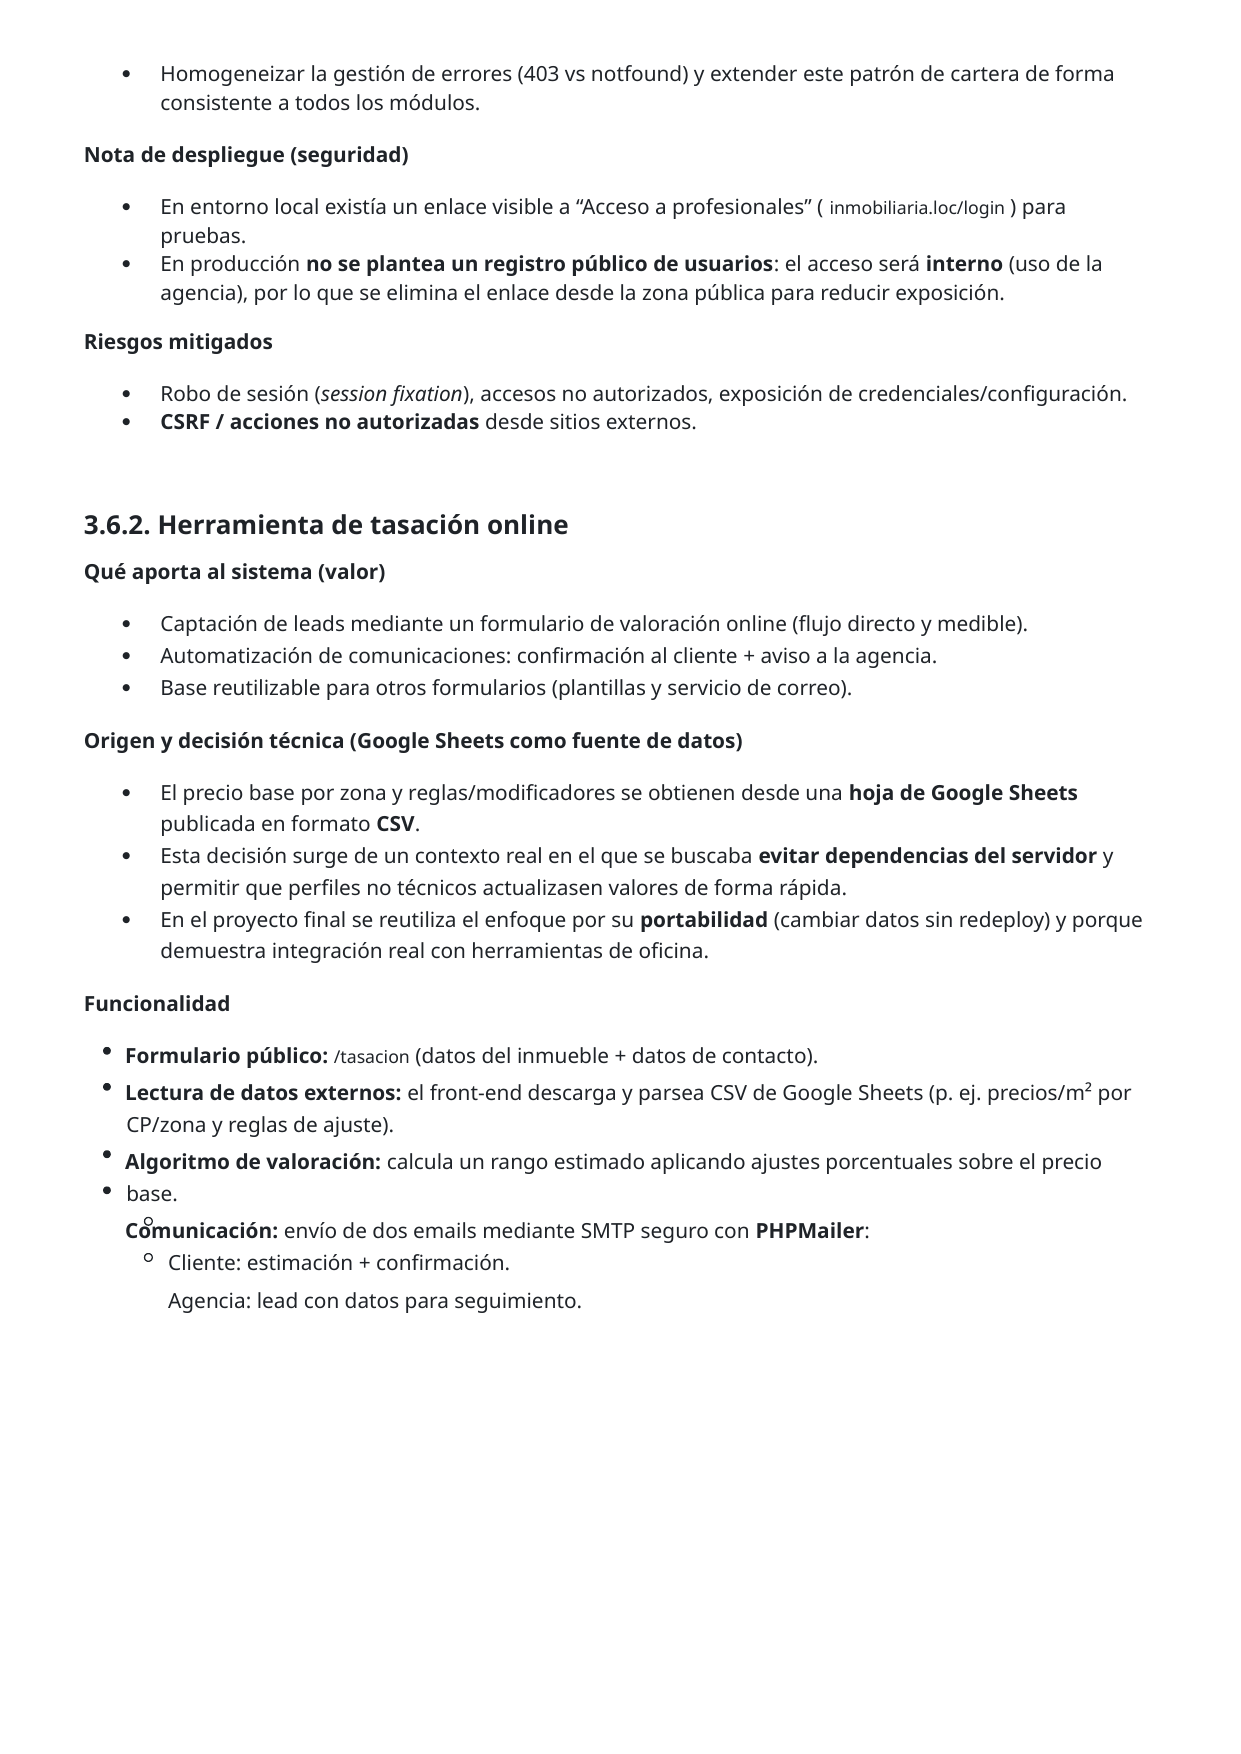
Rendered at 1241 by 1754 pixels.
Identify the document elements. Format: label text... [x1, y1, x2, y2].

text Formulario público: /tasacion (datos del inmueble + datos de contacto). [125, 1041, 1148, 1069]
subtitle 3.6.2. Herramienta de tasación online [84, 507, 1154, 542]
list CSRF / acciones no autorizadas desde sitios externos. [123, 407, 1148, 436]
list Automatización de comunicaciones: confirmación al cliente + aviso a la agencia. [123, 641, 1148, 670]
subtitle Riesgos mitigados [84, 327, 1154, 355]
text Algoritmo de valoración: calcula un rango estimado aplicando ajustes porcentuales sobre el precio base. [125, 1147, 1148, 1208]
subtitle Homogeneizar la gestión de errores (403 vs notfound) y extender este patrón de cartera de forma consistente a todos los módulos. [123, 59, 1154, 116]
subtitle Origen y decisión técnica (Google Sheets como fuente de datos) [84, 726, 1154, 754]
text Comunicación: envío de dos emails mediante SMTP seguro con PHPMailer: [125, 1217, 1148, 1245]
list Robo de sesión (session fixation), accesos no autorizados, exposición de credenciales/configuración. [123, 379, 1148, 407]
list En entorno local existía un enlace visible a “Acceso a profesionales” ( inmobiliaria.loc/login ) para pruebas. [123, 192, 1148, 249]
text Cliente: estimación + confirmación. [168, 1248, 1148, 1277]
subtitle Funcionalidad [84, 989, 1154, 1017]
list En producción no se plantea un registro público de usuarios: el acceso será interno (uso de la agencia), por lo que se elimina el enlace desde la zona pública para reducir exposición. [123, 249, 1148, 306]
text Agencia: lead con datos para seguimiento. [168, 1286, 1148, 1314]
list Esta decisión surge de un contexto real en el que se buscaba evitar dependencias del servidor y permitir que perfiles no técnicos actualizasen valores de forma rápida. [123, 841, 1148, 902]
list Captación de leads mediante un formulario de valoración online (flujo directo y medible). [123, 609, 1148, 638]
list Base reutilizable para otros formularios (plantillas y servicio de correo). [123, 673, 1148, 701]
list En el proyecto final se reutiliza el enfoque por su portabilidad (cambiar datos sin redeploy) y porque demuestra integración real con herramientas de oficina. [123, 905, 1148, 965]
text Lectura de datos externos: el front-end descarga y parsea CSV de Google Sheets (p. ej. precios/m² por CP/zona y reglas de ajuste). [125, 1078, 1148, 1139]
subtitle Qué aporta al sistema (valor) [84, 557, 1154, 586]
list El precio base por zona y reglas/modificadores se obtienen desde una hoja de Google Sheets publicada en formato CSV. [123, 778, 1148, 838]
subtitle Nota de despliegue (seguridad) [84, 140, 1154, 168]
